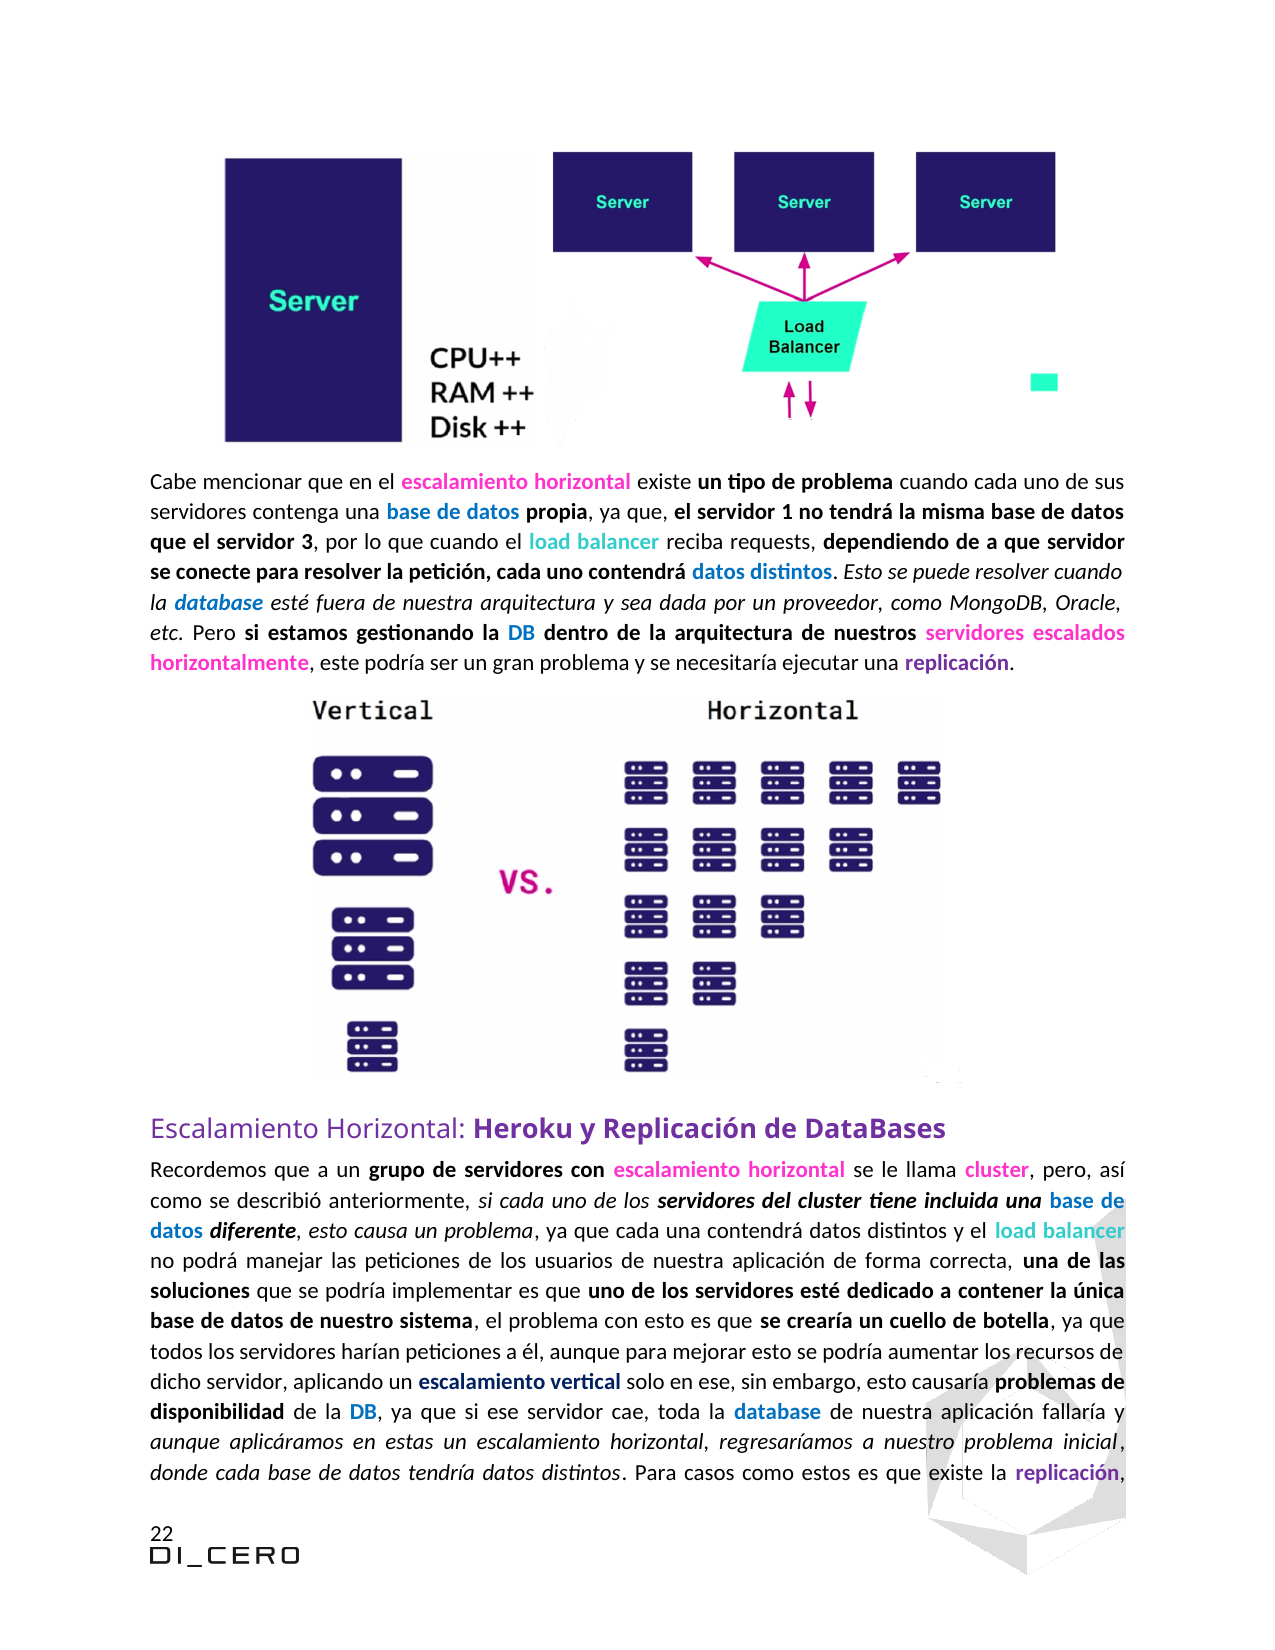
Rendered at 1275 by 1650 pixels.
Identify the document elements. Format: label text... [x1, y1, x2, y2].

picture [309, 695, 966, 1083]
subtitle Escalamiento Horizontal: Heroku y Replicación de DataBases [150, 1109, 1125, 1146]
picture [150, 1547, 299, 1567]
picture [217, 152, 539, 448]
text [150, 1156, 1125, 1486]
picture [543, 150, 1058, 448]
picture [925, 1198, 1126, 1575]
text Cabe mencionar que en el escalamiento horizontal existe un tipo de problema cuando cada uno de sus servidores contenga una base de datos propia, ya que, el servidor 1 no tendrá la misma base de datos que el servidor 3, por lo que cuando el load balancer reciba requests, dependiendo de a que servidor se conecte para resolver la petición, cada uno contendrá datos distintos. Esto se puede resolver cuando la database esté fuera de nuestra arquitectura y sea dada por un proveedor, como MongoDB, Oracle, etc. Pero si estamos gestionando la DB dentro de la arquitectura de nuestros servidores escalados horizontalmente, este podría ser un gran problema y se necesitaría ejecutar una replicación. [150, 467, 1125, 676]
